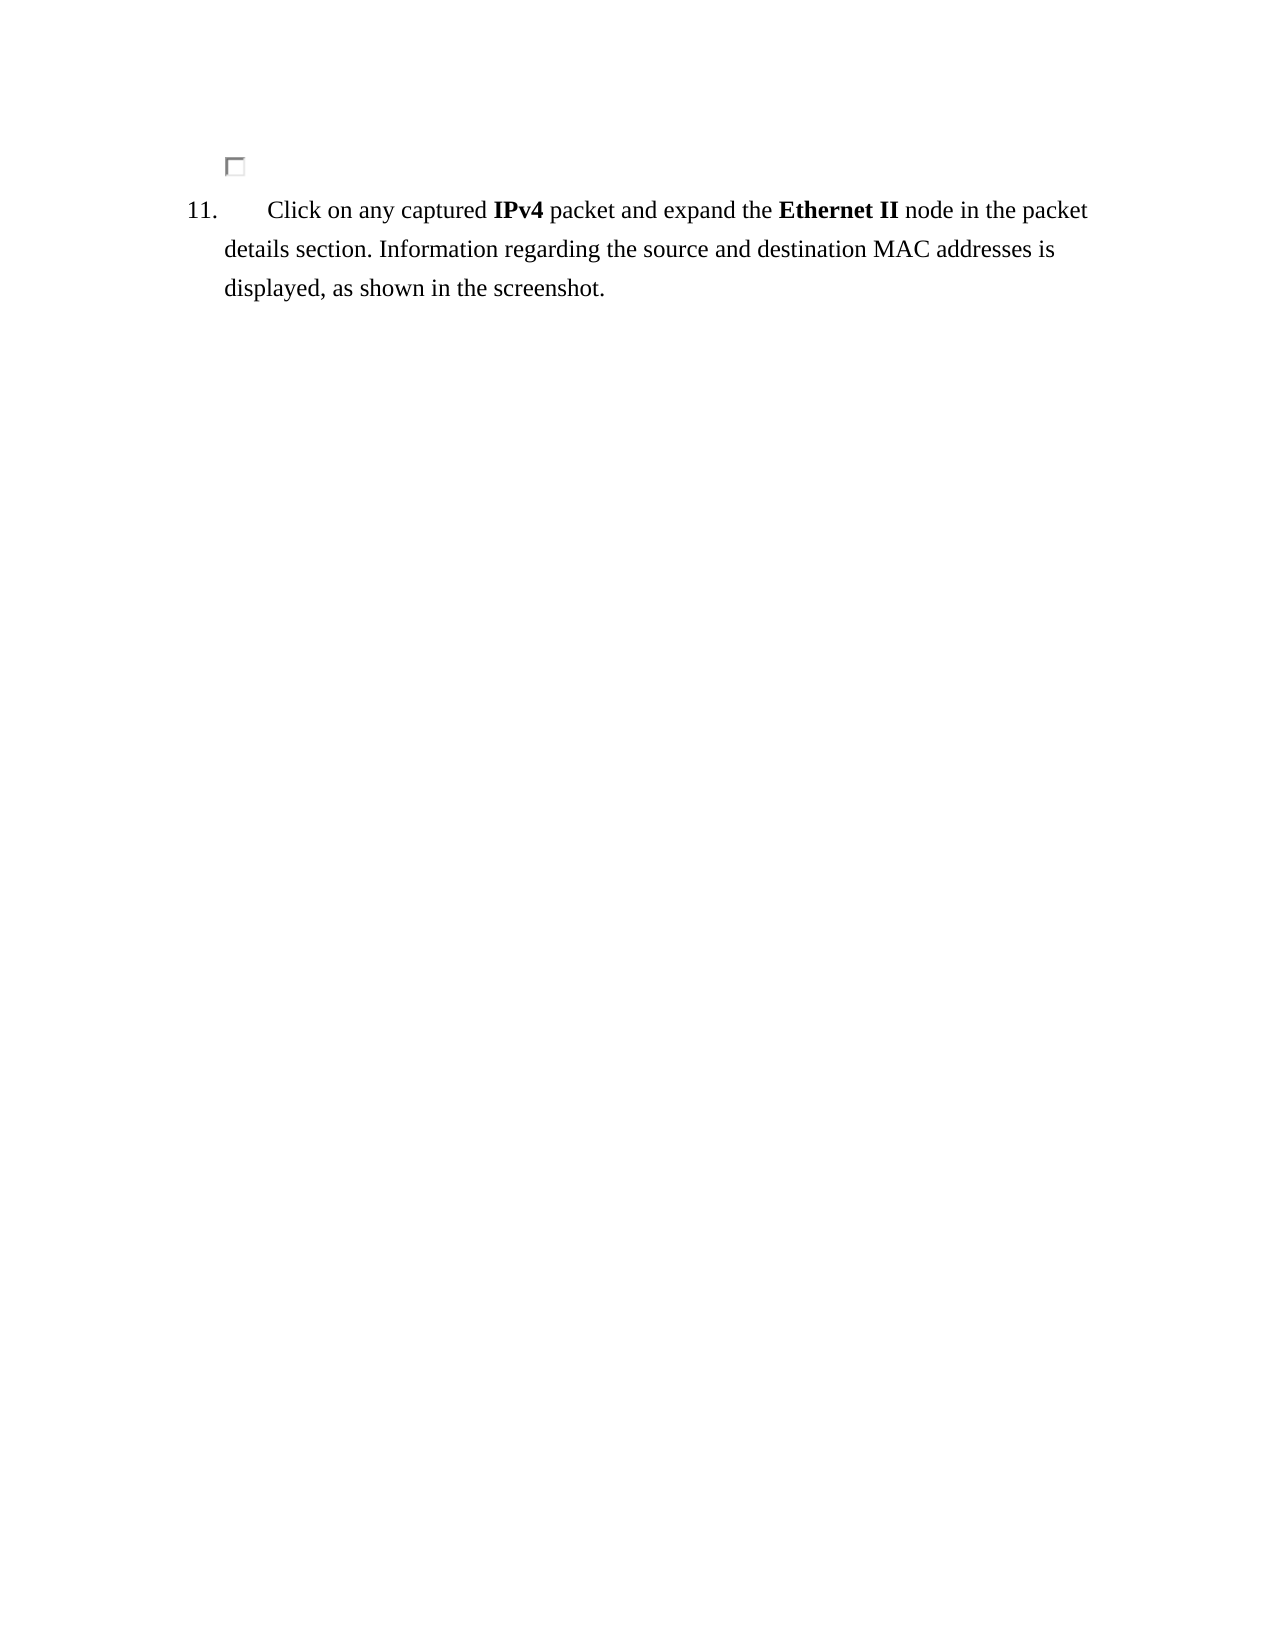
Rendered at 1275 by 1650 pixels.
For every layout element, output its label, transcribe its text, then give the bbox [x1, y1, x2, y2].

list Click on any captured IPv4 packet and expand the Ethernet II node in the packet details section. Information regarding the source and destination MAC addresses is displayed, as shown in the screenshot. [187, 150, 1094, 302]
